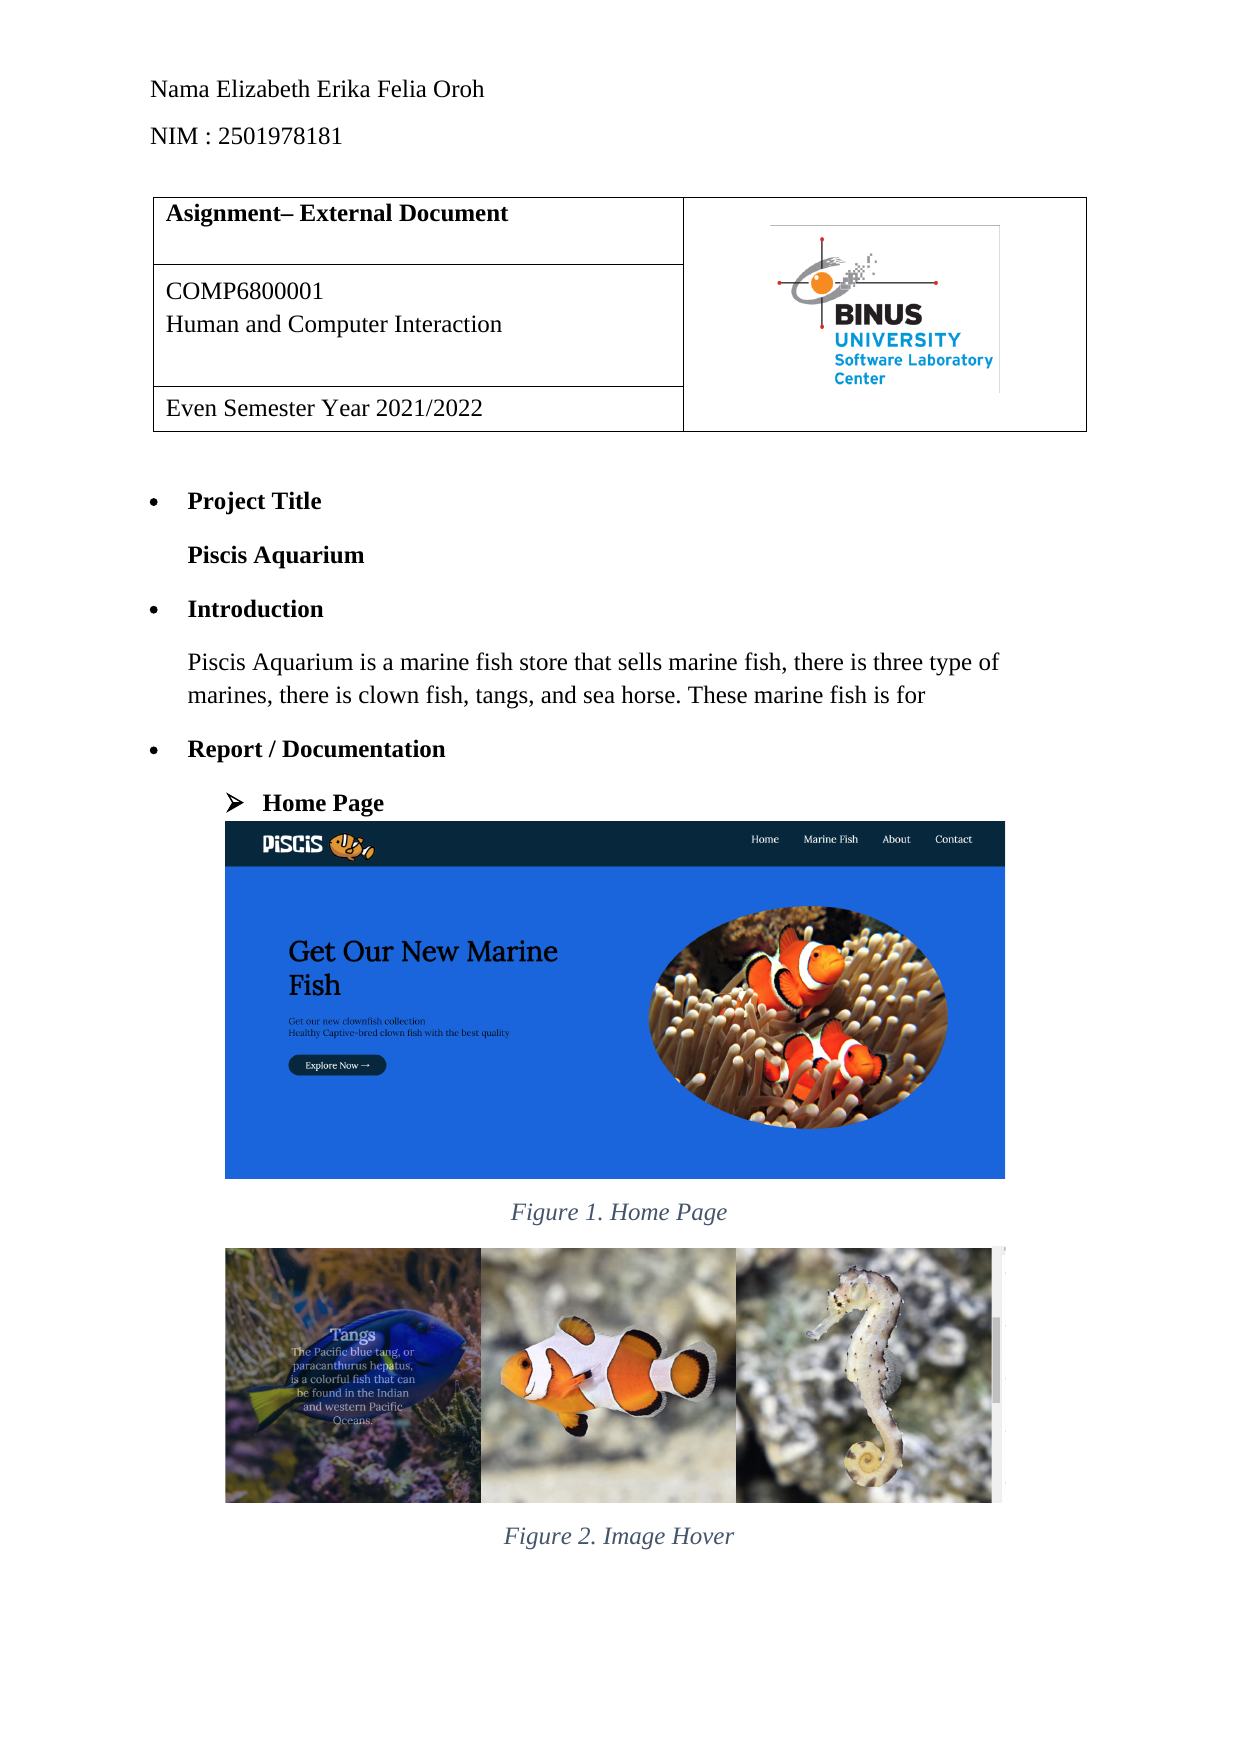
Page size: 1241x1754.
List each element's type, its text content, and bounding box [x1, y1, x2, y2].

table_header [684, 198, 1086, 431]
list Home Page [225, 788, 1090, 817]
picture [770, 225, 1000, 393]
list Project Title [150, 486, 1090, 515]
text Figure 2. Image Hover [150, 1521, 1090, 1550]
picture [225, 821, 1005, 1179]
text Piscis Aquarium [187, 540, 1090, 568]
list Report / Documentation [150, 734, 1090, 763]
table_header Asignment– External Document [154, 198, 683, 264]
table_cell Even Semester Year 2021/2022 [154, 387, 683, 431]
table_cell COMP6800001 Human and Computer Interaction [154, 265, 683, 386]
text Figure 1. Home Page [150, 1197, 1090, 1226]
picture [225, 1246, 1006, 1503]
text Piscis Aquarium is a marine fish store that sells marine fish, there is three type of marines, there is clown fish, tangs, and sea horse. These marine fish is for [187, 647, 1090, 709]
list Introduction [150, 594, 1090, 622]
